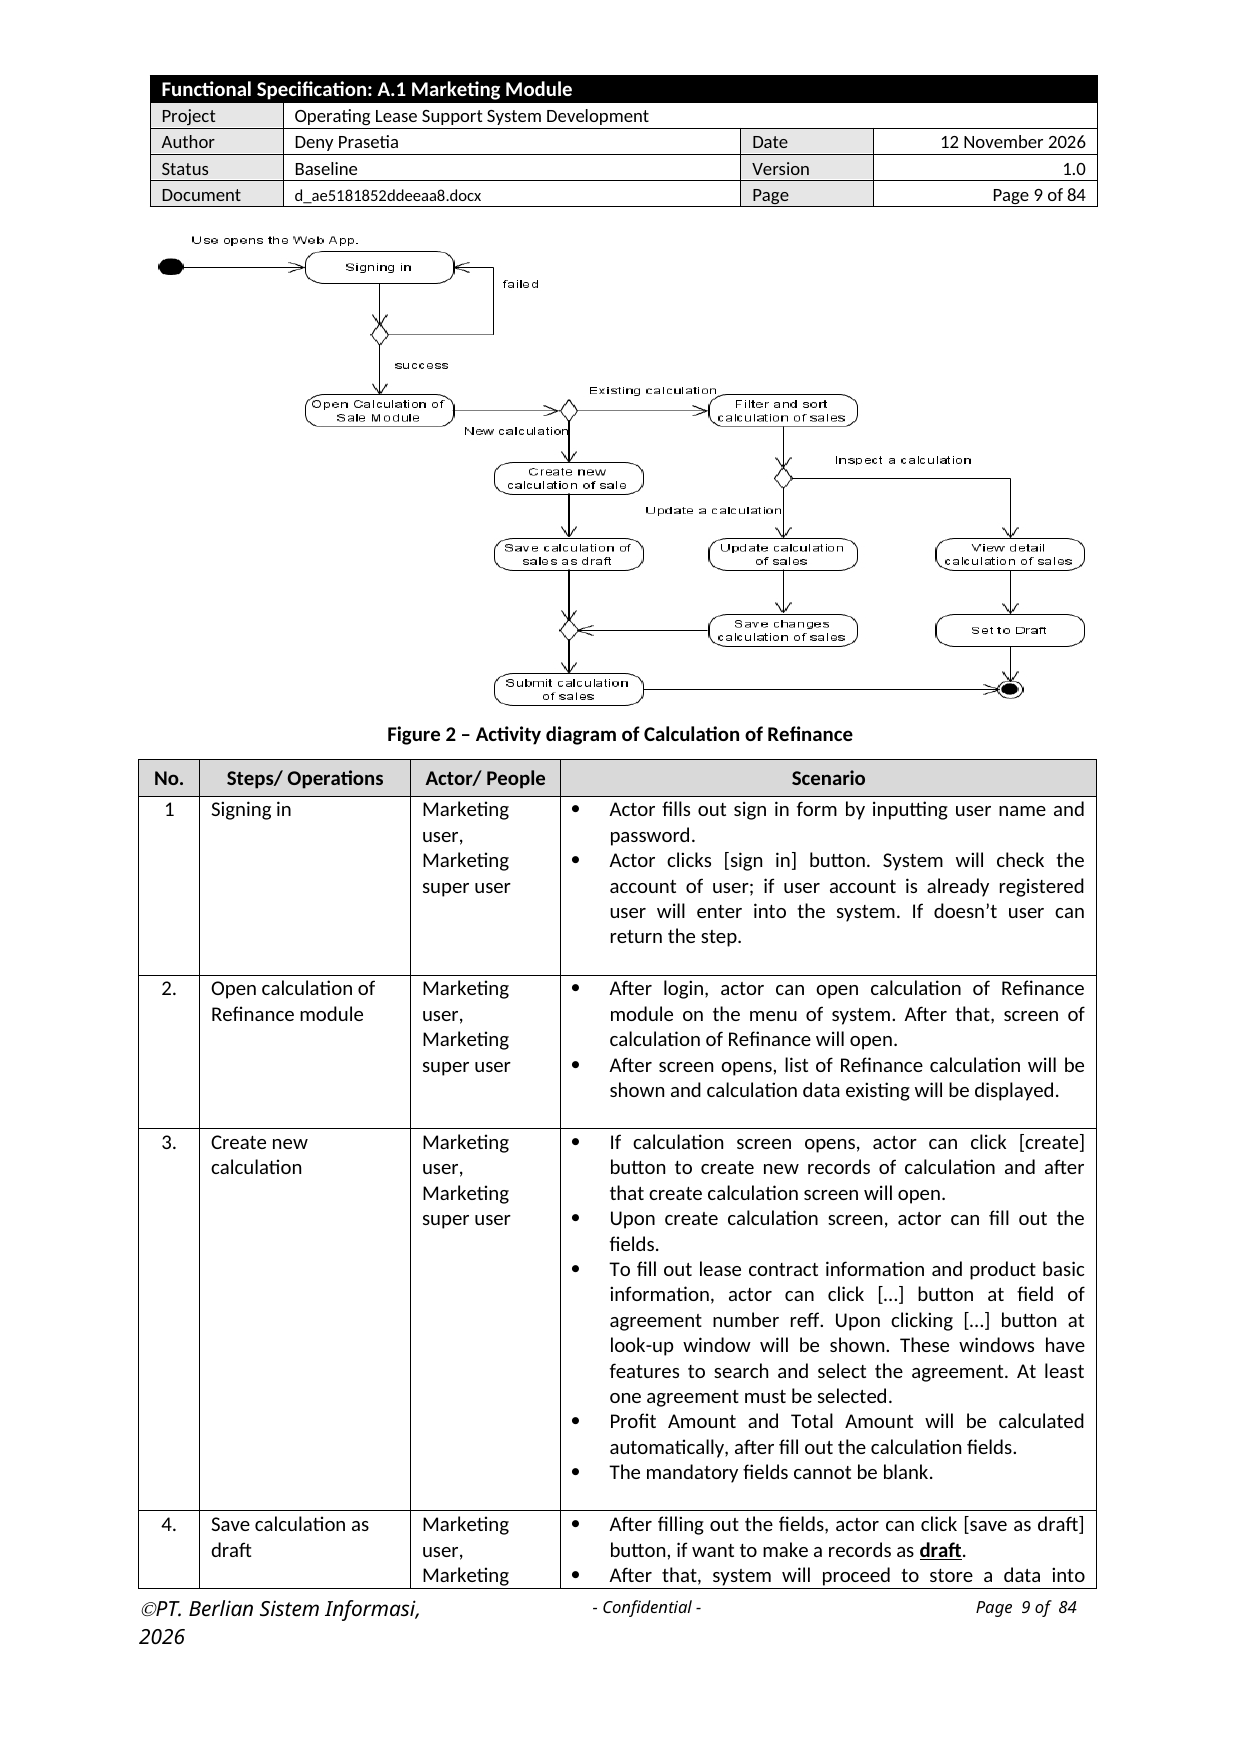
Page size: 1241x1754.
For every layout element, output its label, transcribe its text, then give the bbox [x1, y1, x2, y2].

text Figure 2 – Activity diagram of Calculation of Refinance [150, 721, 1090, 747]
table_header Actor/ People [411, 760, 560, 796]
table_cell Marketing user, Marketing super user [411, 976, 560, 1128]
table_cell 1 [139, 797, 199, 974]
table_cell Open calculation of Refinance module [200, 976, 410, 1128]
table_header Scenario [561, 760, 1096, 796]
picture [150, 232, 1091, 709]
table_cell Marketing user, Marketing super user [411, 797, 560, 974]
table_cell Marketing user, Marketing super user [411, 1129, 560, 1510]
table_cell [200, 1511, 410, 1588]
table_cell If calculation screen opens, actor can click [create] button to create new records of calculation and after that create calculation screen will open. Upon create calculation screen, actor can fill out the fields. To fill out lease contract information and product basic information, actor can click […] button at field of agreement number reff. Upon clicking […] button at look-up window will be shown. These windows have features to search and select the agreement. At least one agreement must be selected. Profit Amount and Total Amount will be calculated automatically, after fill out the calculation fields. The mandatory fields cannot be blank. [561, 1129, 1096, 1510]
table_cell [561, 1511, 1096, 1588]
table_header Steps/ Operations [200, 760, 410, 796]
table_cell Actor fills out sign in form by inputting user name and password. Actor clicks [sign in] button. System will check the account of user; if user account is already registered user will enter into the system. If doesn’t user can return the step. [561, 797, 1096, 974]
table_cell Signing in [200, 797, 410, 974]
table_cell 3. [139, 1129, 199, 1510]
table_cell 4. [139, 1511, 199, 1588]
table_cell Create new calculation [200, 1129, 410, 1510]
table_cell After login, actor can open calculation of Refinance module on the menu of system. After that, screen of calculation of Refinance will open. After screen opens, list of Refinance calculation will be shown and calculation data existing will be displayed. [561, 976, 1096, 1128]
table_cell 2. [139, 976, 199, 1128]
table_header No. [139, 760, 199, 796]
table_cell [411, 1511, 560, 1588]
